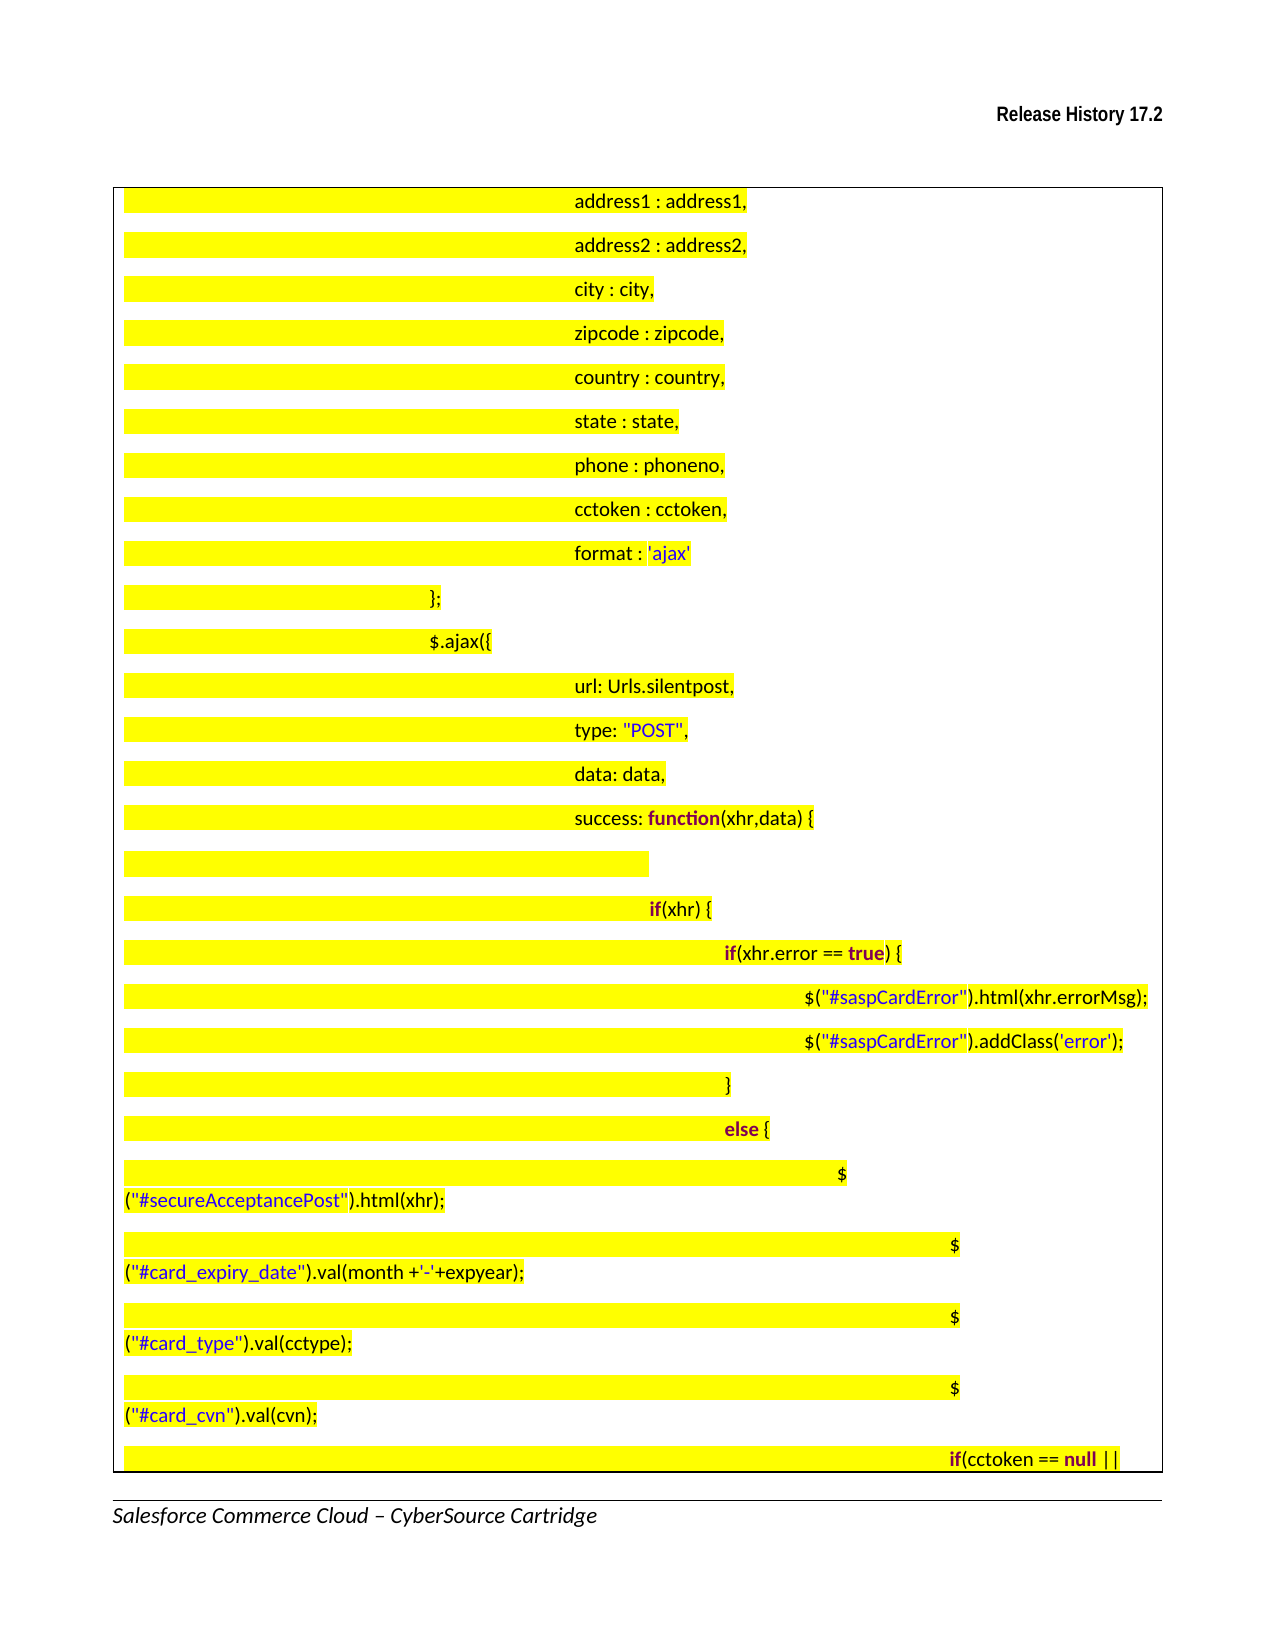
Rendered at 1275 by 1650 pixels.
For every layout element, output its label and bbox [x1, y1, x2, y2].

table_header [114, 188, 1162, 1471]
